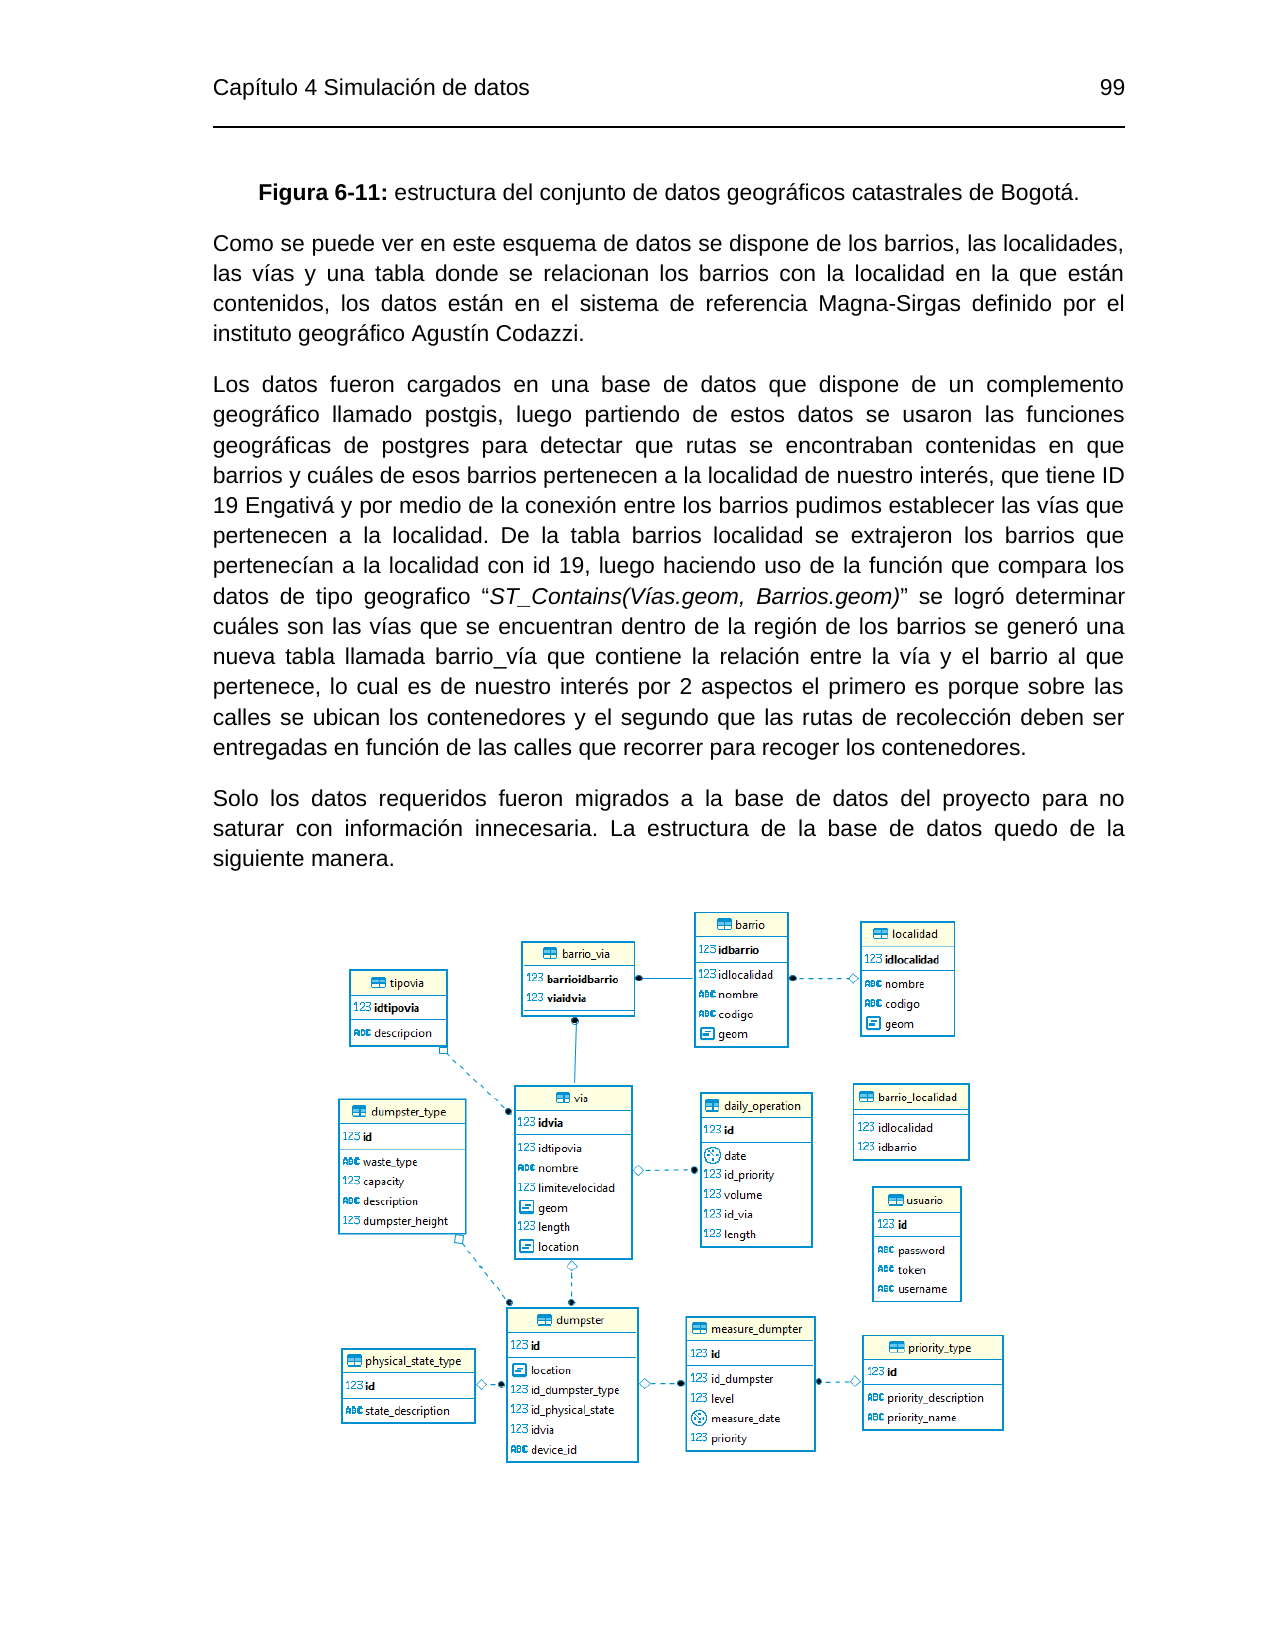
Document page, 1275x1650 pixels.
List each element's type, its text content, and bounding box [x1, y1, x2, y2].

text Los datos fueron cargados en una base de datos que dispone de un complemento geográfico llamado postgis, luego partiendo de estos datos se usaron las funciones geográficas de postgres para detectar que rutas se encontraban contenidas en que barrios y cuáles de esos barrios pertenecen a la localidad de nuestro interés, que tiene ID 19 Engativá y por medio de la conexión entre los barrios pudimos establecer las vías que pertenecen a la localidad. De la tabla barrios localidad se extrajeron los barrios que pertenecían a la localidad con id 19, luego haciendo uso de la función que compara los datos de tipo geografico “ST_Contains(Vías.geom, Barrios.geom)” se logró determinar cuáles son las vías que se encuentran dentro de la región de los barrios se generó una nueva tabla llamada barrio_vía que contiene la relación entre la vía y el barrio al que pertenece, lo cual es de nuestro interés por 2 aspectos el primero es porque sobre las calles se ubican los contenedores y el segundo que las rutas de recolección deben ser entregadas en función de las calles que recorrer para recoger los contenedores. [213, 371, 1125, 760]
text Solo los datos requeridos fueron migrados a la base de datos del proyecto para no saturar con información innecesaria. La estructura de la base de datos quedo de la siguiente manera. [213, 785, 1125, 872]
text Figura 6-11: estructura del conjunto de datos geográficos catastrales de Bogotá. [213, 178, 1125, 205]
text Como se puede ver en este esquema de datos se dispone de los barrios, las localidades, las vías y una tabla donde se relacionan los barrios con la localidad en la que están contenidos, los datos están en el sistema de referencia Magna-Sirgas definido por el instituto geográfico Agustín Codazzi. [213, 229, 1125, 347]
picture [315, 896, 1022, 1488]
